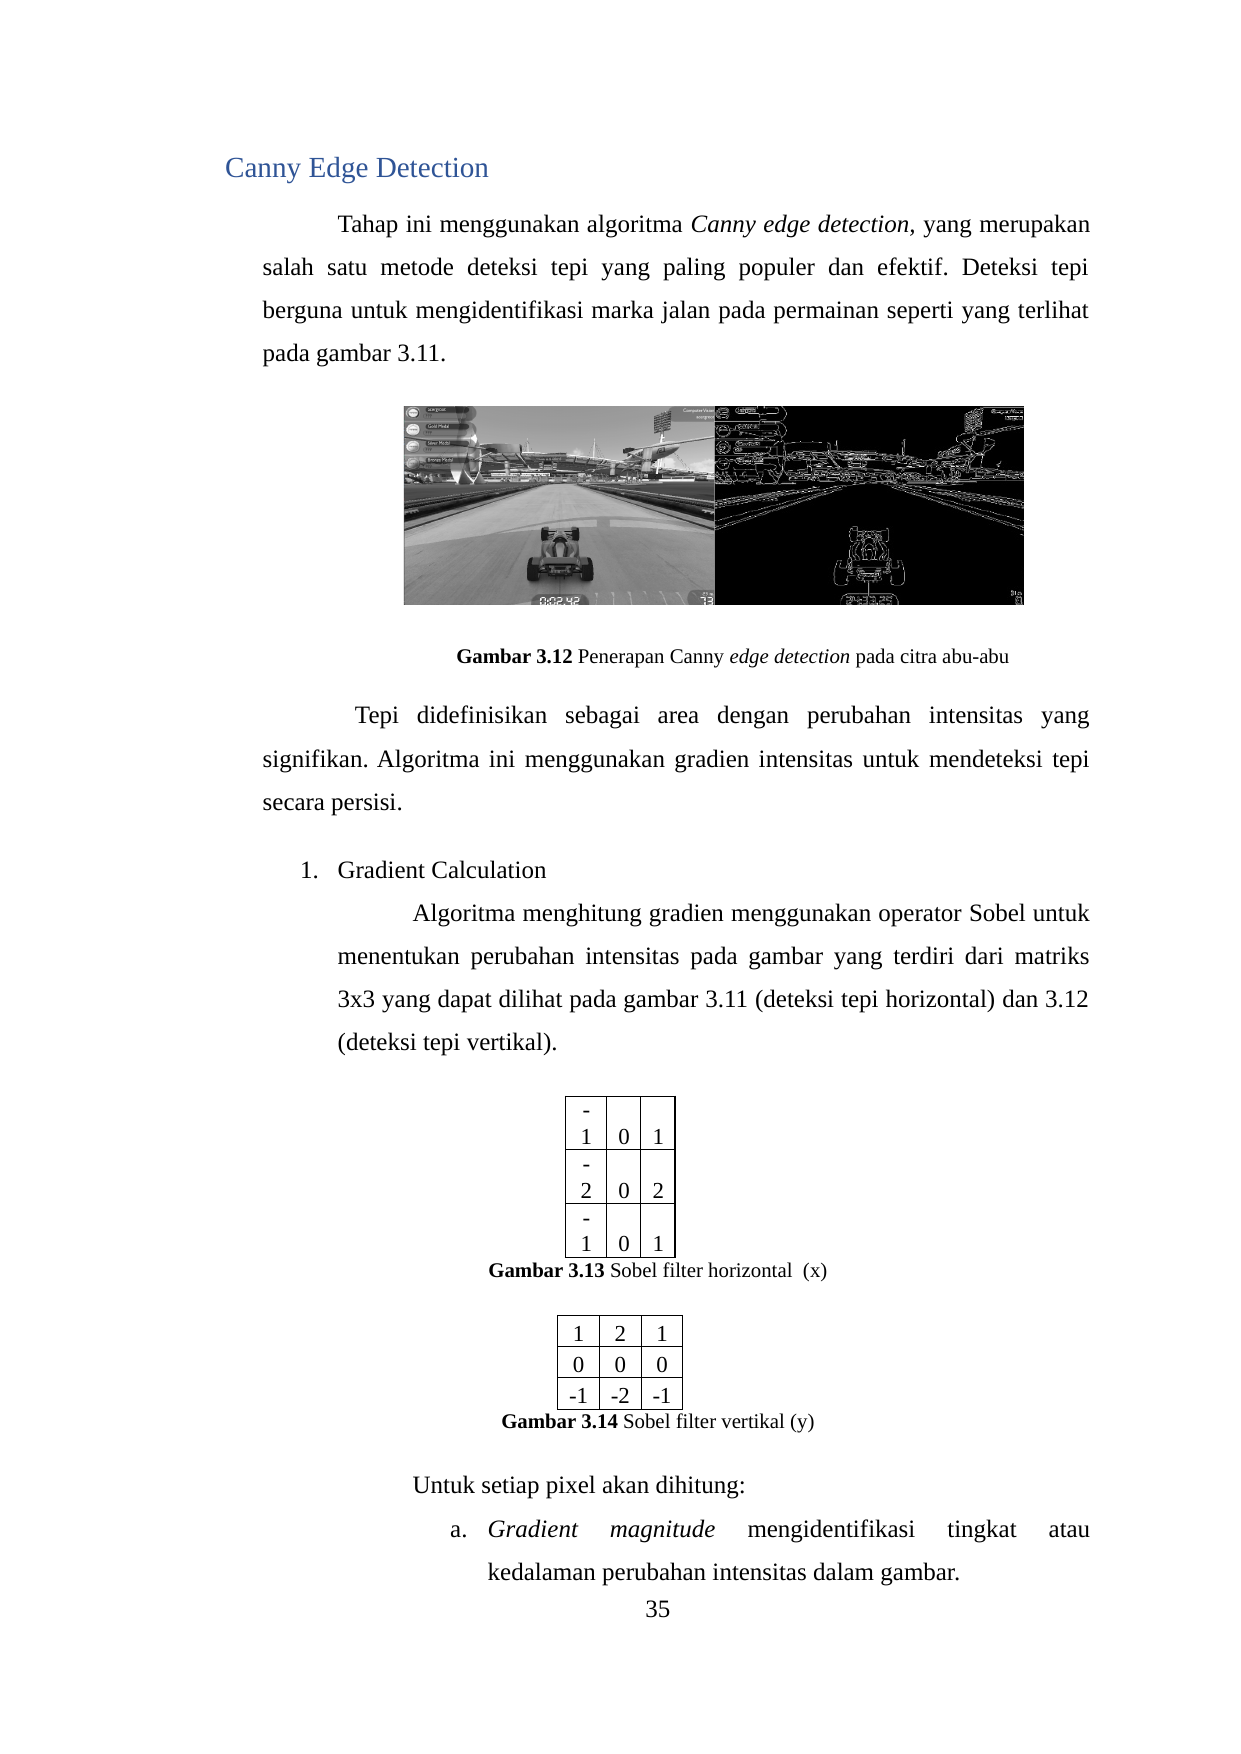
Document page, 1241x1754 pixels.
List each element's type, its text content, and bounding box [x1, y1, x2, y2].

subtitle Canny Edge Detection [150, 150, 1090, 183]
table_cell -2 [566, 1150, 606, 1203]
table_header 1 [558, 1316, 599, 1346]
table_cell 0 [600, 1347, 641, 1377]
table_cell -1 [558, 1378, 599, 1408]
table_header -1 [566, 1097, 606, 1149]
list Algoritma menghitung gradien menggunakan operator Sobel untuk menentukan perubahan intensitas pada gambar yang terdiri dari matriks 3x3 yang dapat dilihat pada gambar 3.11 (deteksi tepi horizontal) dan 3.12 (deteksi tepi vertikal). [337, 898, 1090, 1056]
table_cell -1 [642, 1378, 682, 1408]
table_cell 2 [641, 1150, 674, 1203]
list Gradient Calculation [300, 855, 1090, 884]
table_header 1 [642, 1316, 682, 1346]
table_cell 0 [642, 1347, 682, 1377]
text Tepi didefinisikan sebagai area dengan perubahan intensitas yang signifikan. Algoritma ini menggunakan gradien intensitas untuk mendeteksi tepi secara persisi. [262, 701, 1090, 816]
table_cell 0 [558, 1347, 599, 1377]
table_cell 0 [607, 1204, 640, 1257]
list Gradient magnitude mengidentifikasi tingkat atau kedalaman perubahan intensitas dalam gambar. [450, 1514, 1090, 1586]
table_cell 1 [641, 1204, 674, 1257]
picture [403, 406, 1024, 605]
text Tahap ini menggunakan algoritma Canny edge detection, yang merupakan salah satu metode deteksi tepi yang paling populer dan efektif. Deteksi tepi berguna untuk mengidentifikasi marka jalan pada permainan seperti yang terlihat pada gambar 3.11. [262, 209, 1090, 367]
table_cell -1 [566, 1204, 606, 1257]
table_header 1 [641, 1097, 674, 1149]
table_header 2 [600, 1316, 641, 1346]
table_cell 0 [607, 1150, 640, 1203]
table_cell -2 [600, 1378, 641, 1408]
list Untuk setiap pixel akan dihitung: [337, 1471, 1090, 1499]
table_header 0 [607, 1097, 640, 1149]
